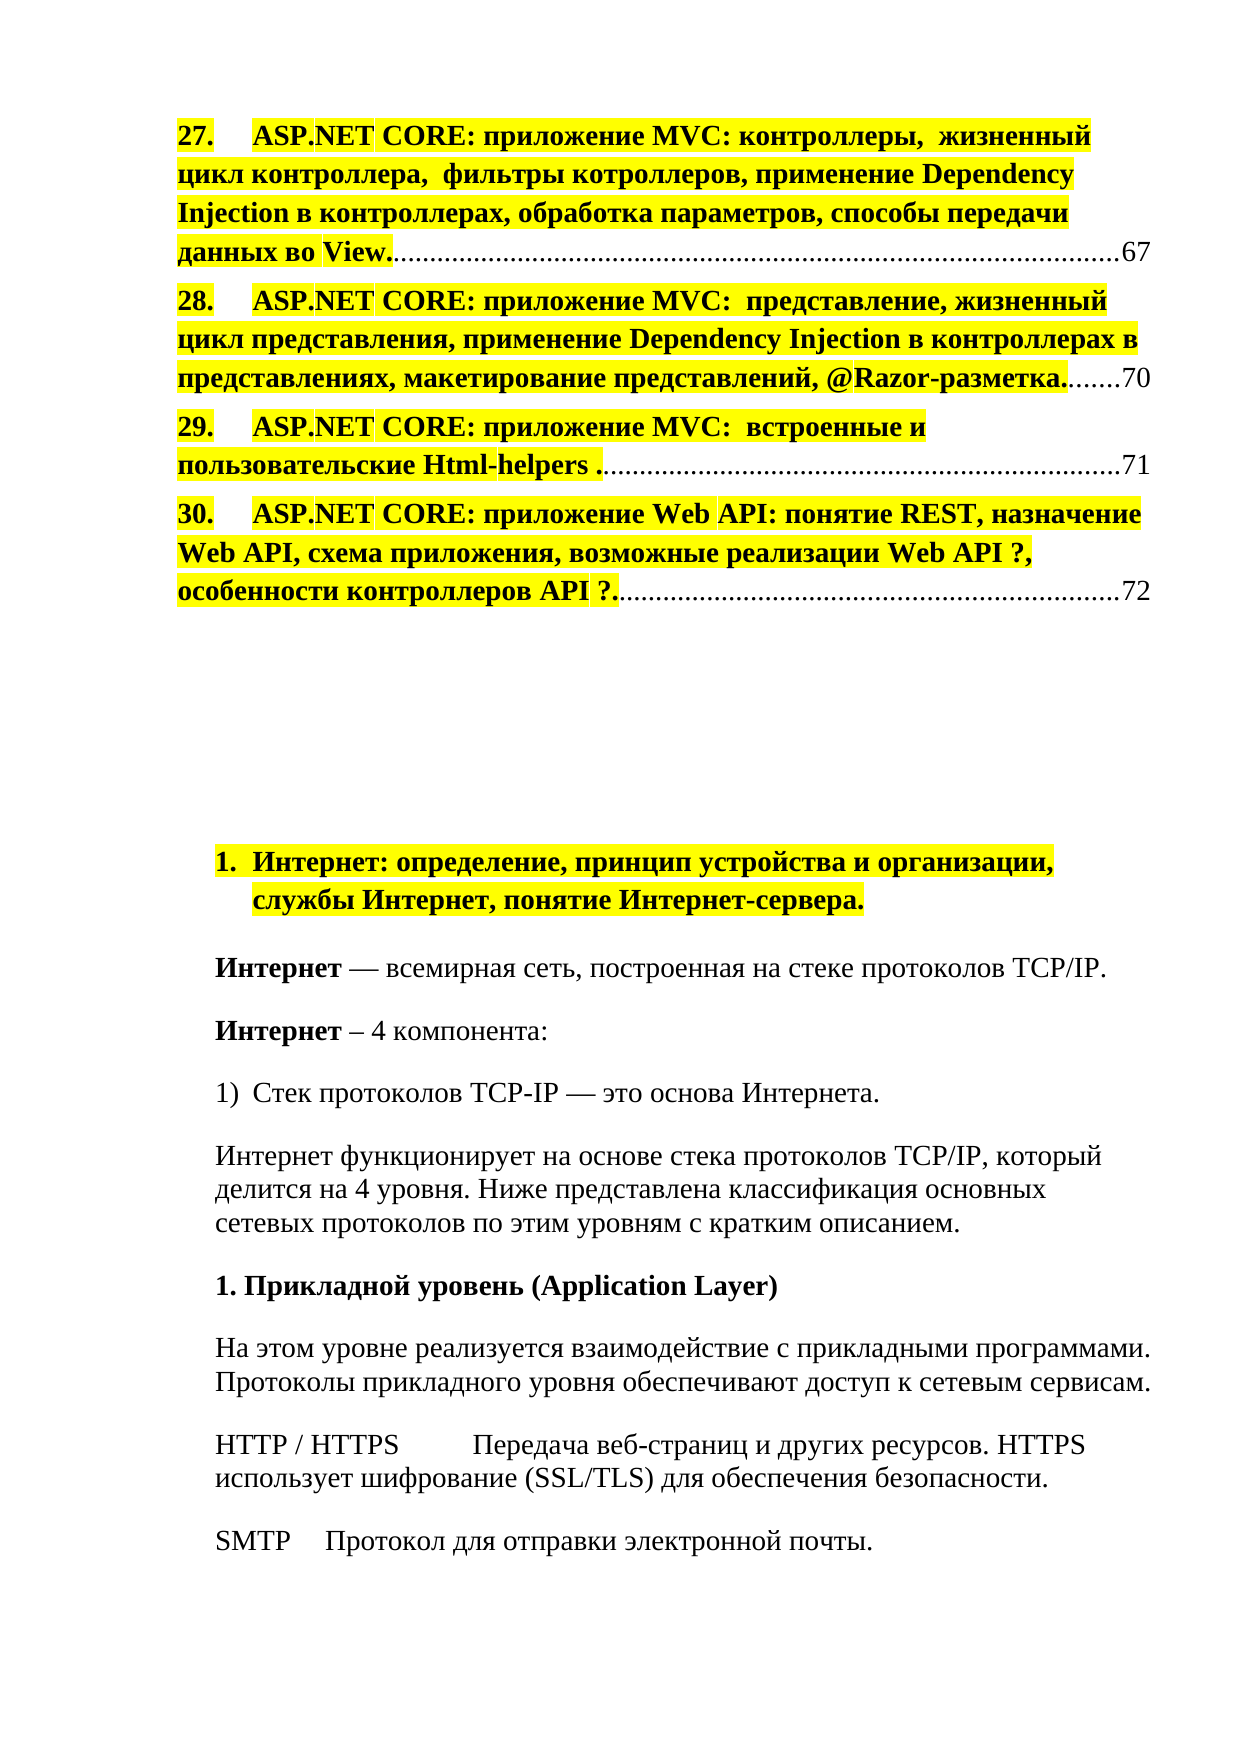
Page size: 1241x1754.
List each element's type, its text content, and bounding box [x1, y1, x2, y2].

subtitle Интернет: определение, принцип устройства и организации, службы Интернет, понятие Интернет-сервера. [215, 844, 1152, 916]
text HTTP / HTTPS Передача веб-страниц и других ресурсов. HTTPS использует шифрование (SSL/TLS) для обеспечения безопасности. [215, 1427, 1152, 1494]
text SMTP Протокол для отправки электронной почты. [215, 1523, 1152, 1557]
text Интернет функционирует на основе стека протоколов TCP/IP, который делится на 4 уровня. Ниже представлена классификация основных сетевых протоколов по этим уровням с кратким описанием. [215, 1138, 1152, 1239]
text 1. Прикладной уровень (Application Layer) [215, 1268, 1152, 1301]
text Интернет — всемирная сеть, построенная на стеке протоколов TCP/IP. [177, 950, 1152, 983]
list Стек протоколов TCP-IP — это основа Интернета. [215, 1075, 1152, 1109]
text Интернет – 4 компонента: [177, 1013, 1152, 1046]
text На этом уровне реализуется взаимодействие с прикладными программами. Протоколы прикладного уровня обеспечивают доступ к сетевым сервисам. [215, 1331, 1152, 1398]
